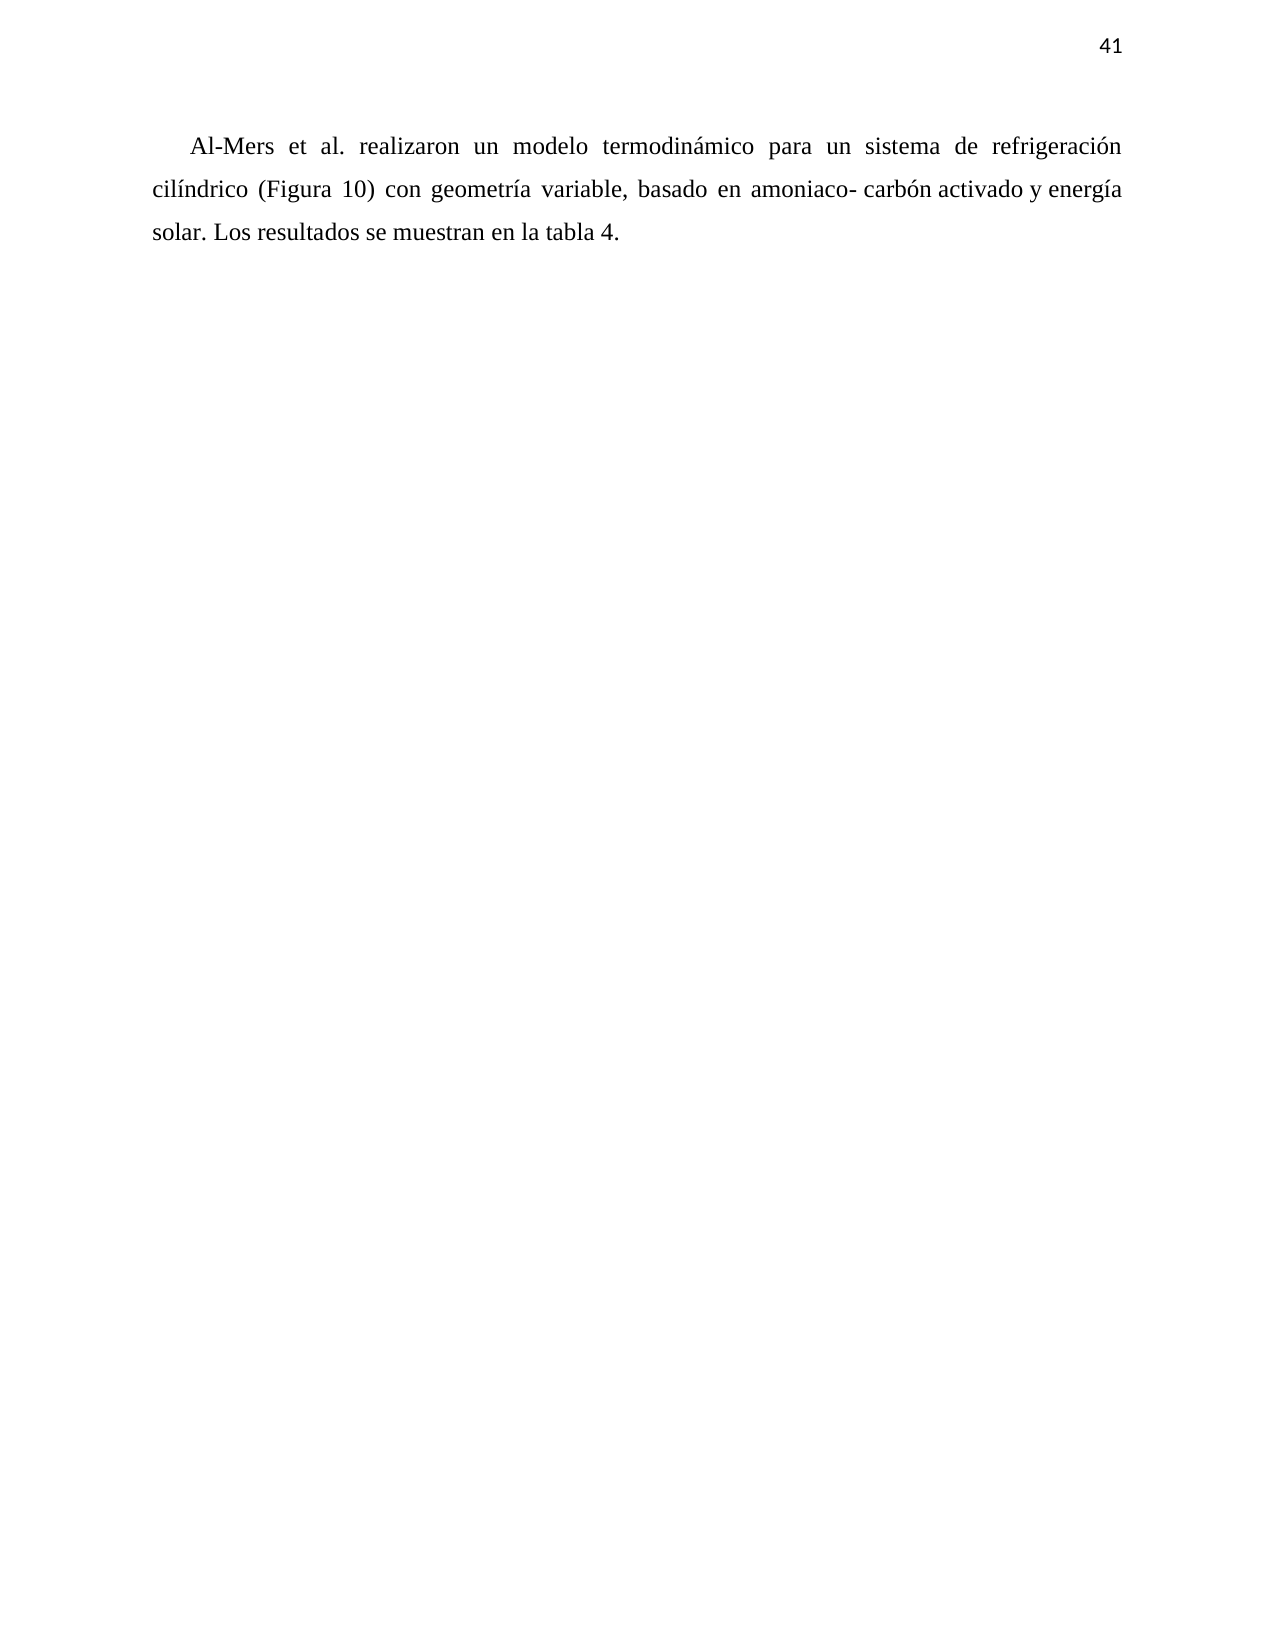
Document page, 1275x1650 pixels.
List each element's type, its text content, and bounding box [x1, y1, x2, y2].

text Al-Mers et al. realizaron un modelo termodinámico para un sistema de refrigeración cilíndrico (Figura 10) con geometría variable, basado en amoniaco- carbón activado y energía solar. Los resultados se muestran en la tabla 4. [152, 131, 1122, 246]
